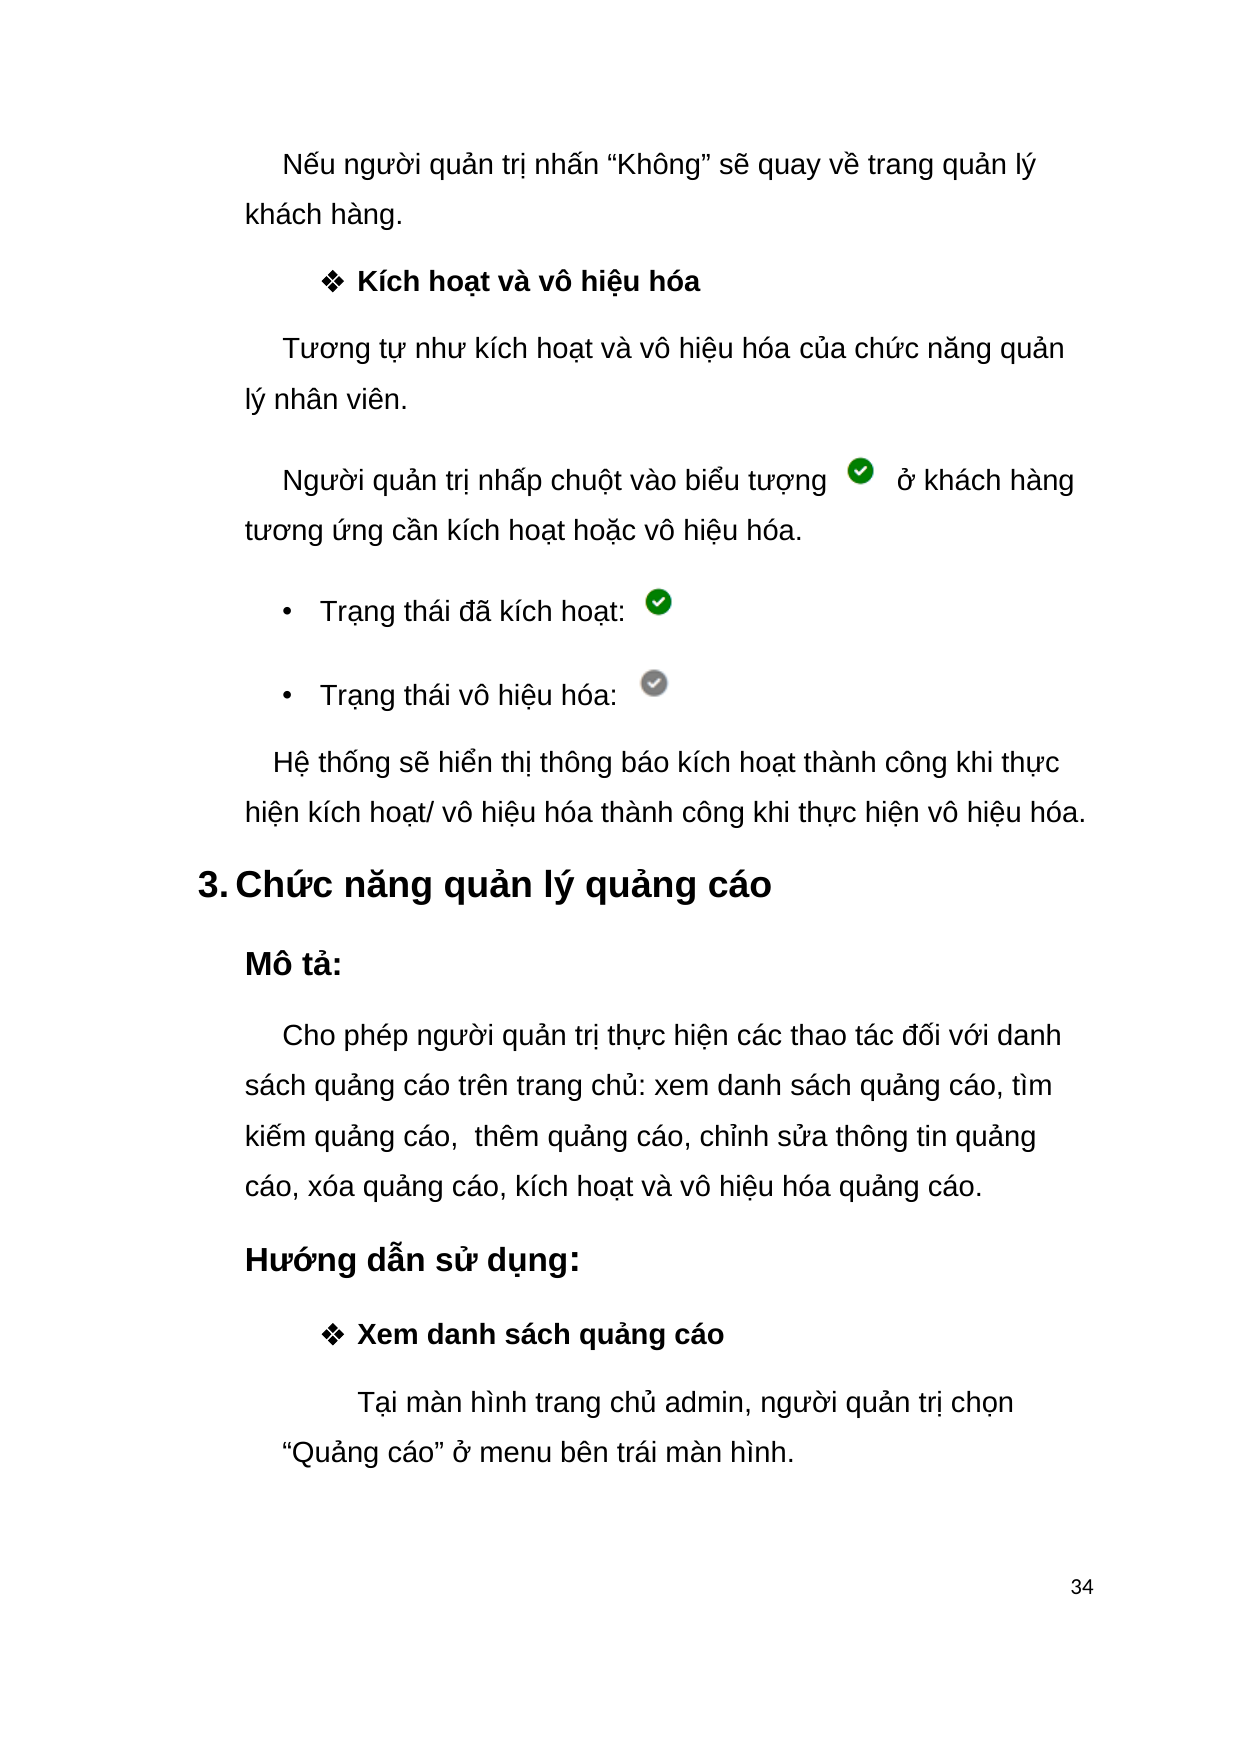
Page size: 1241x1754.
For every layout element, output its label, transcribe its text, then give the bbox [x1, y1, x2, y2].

list Hướng dẫn sử dụng: [244, 1236, 1093, 1279]
picture [633, 580, 687, 622]
text Cho phép người quản trị thực hiện các thao tác đối với danh sách quảng cáo trên trang chủ: xem danh sách quảng cáo, tìm kiếm quảng cáo, thêm quảng cáo, chỉnh sửa thông tin quảng cáo, xóa quảng cáo, kích hoạt và vô hiệu hóa quảng cáo. [244, 1018, 1093, 1202]
list Tại màn hình trang chủ admin, người quản trị chọn “Quảng cáo” ở menu bên trái màn hình. [282, 1384, 1093, 1468]
text Mô tả: [244, 944, 1093, 982]
picture [836, 448, 889, 491]
list Kích hoạt và vô hiệu hóa [319, 264, 1093, 298]
picture [633, 661, 680, 706]
list Chức năng quản lý quảng cáo [198, 862, 1093, 906]
text Hệ thống sẽ hiển thị thông báo kích hoạt thành công khi thực hiện kích hoạt/ vô hiệu hóa thành công khi thực hiện vô hiệu hóa. [244, 745, 1093, 829]
list Trạng thái vô hiệu hóa: [282, 661, 1093, 712]
list Xem danh sách quảng cáo [319, 1317, 1093, 1351]
text Người quản trị nhấp chuột vào biểu tượng ở khách hàng tương ứng cần kích hoạt hoặc vô hiệu hóa. [244, 449, 1093, 547]
text Tương tự như kích hoạt và vô hiệu hóa của chức năng quản lý nhân viên. [244, 332, 1093, 415]
text Nếu người quản trị nhấn “Không” sẽ quay về trang quản lý khách hàng. [244, 147, 1093, 231]
list Trạng thái đã kích hoạt: [282, 580, 1093, 628]
